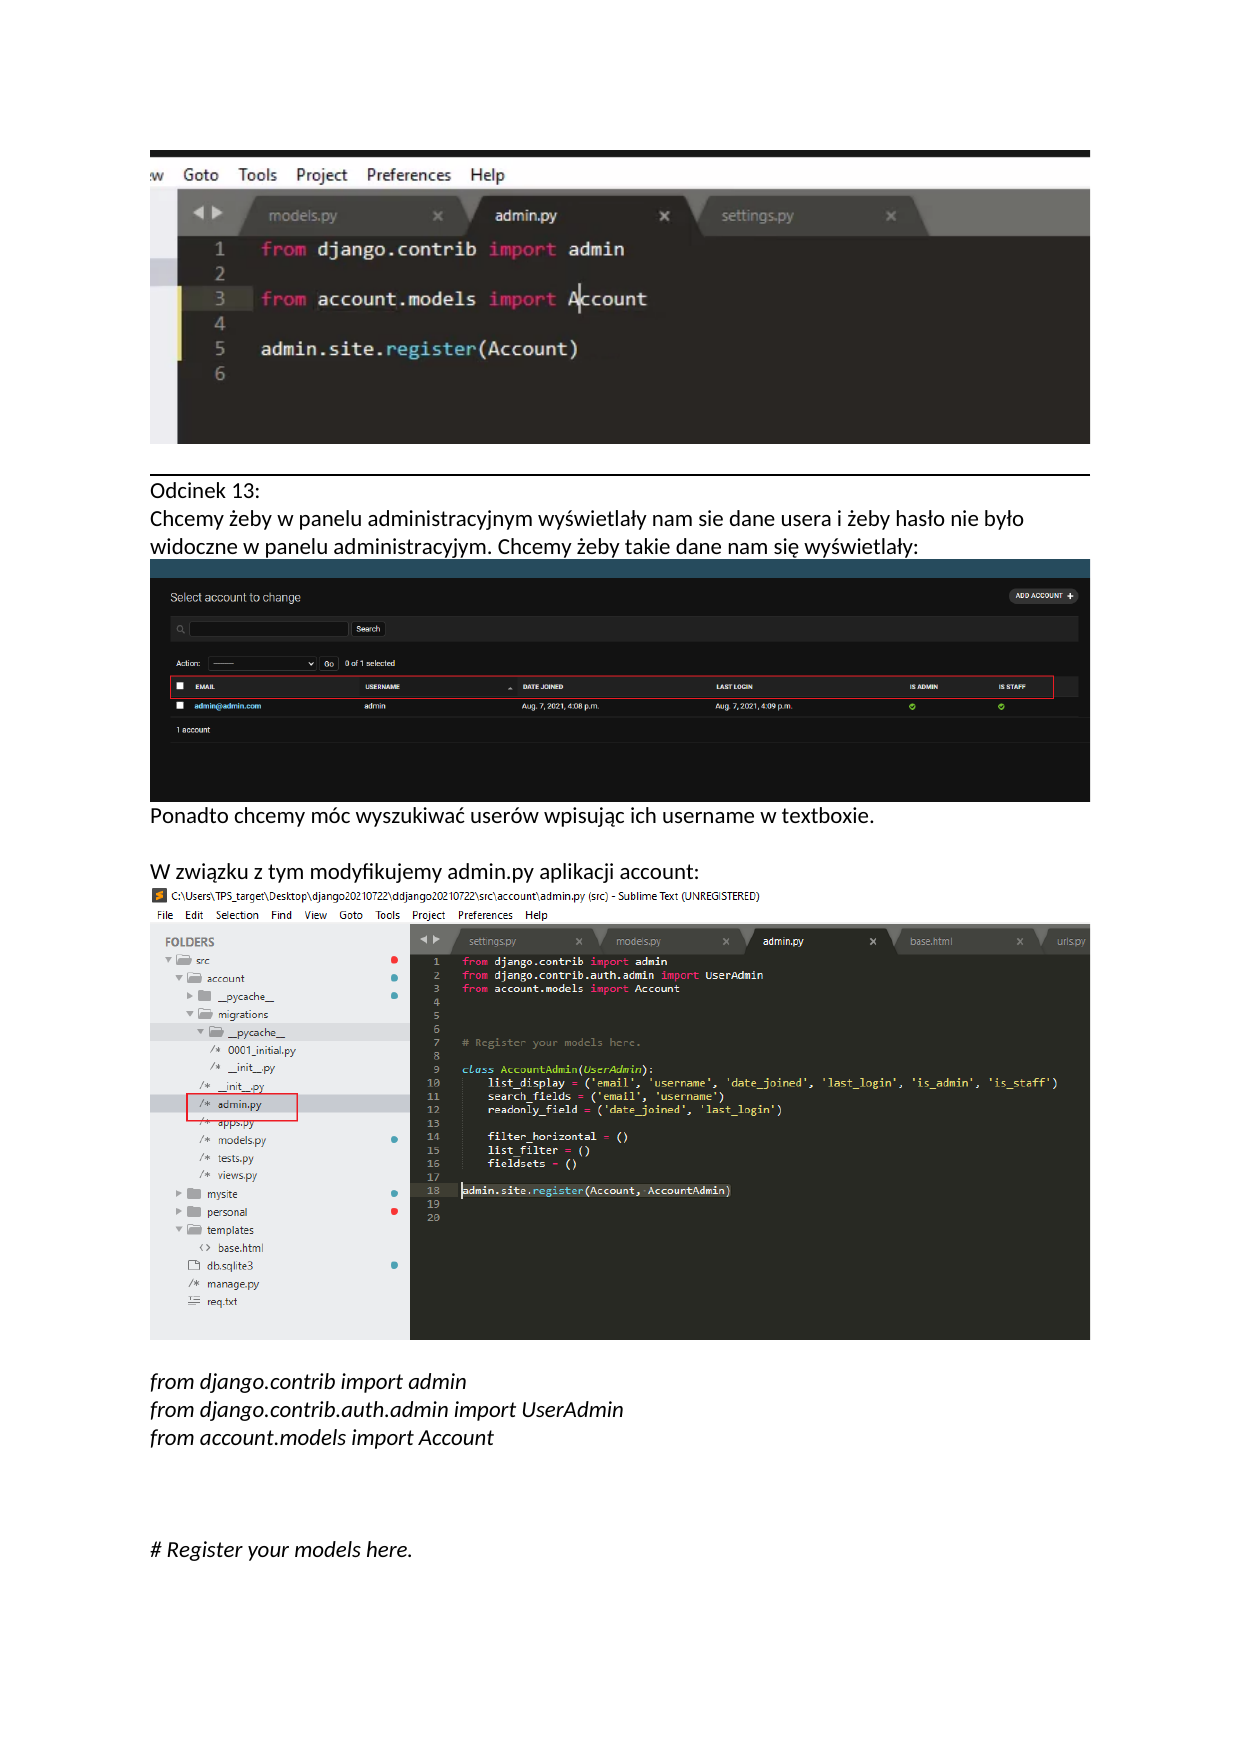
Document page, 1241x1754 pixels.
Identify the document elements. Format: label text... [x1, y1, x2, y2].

text from django.contrib import admin [150, 1367, 1090, 1395]
picture [150, 150, 1091, 444]
text W związku z tym modyfikujemy admin.py aplikacji account: [150, 857, 1090, 885]
text Ponadto chcemy móc wyszukiwać userów wpisując ich username w textboxie. [150, 802, 1090, 829]
text from account.models import Account [150, 1423, 1090, 1451]
text Odcinek 13: [150, 476, 1090, 504]
text # Register your models here. [150, 1535, 1090, 1563]
picture [150, 885, 1091, 1340]
picture [150, 559, 1091, 802]
text from django.contrib.auth.admin import UserAdmin [150, 1395, 1090, 1423]
text Chcemy żeby w panelu administracyjnym wyświetlały nam sie dane usera i żeby hasło nie było widoczne w panelu administracyjym. Chcemy żeby takie dane nam się wyświetlały: [150, 504, 1090, 559]
